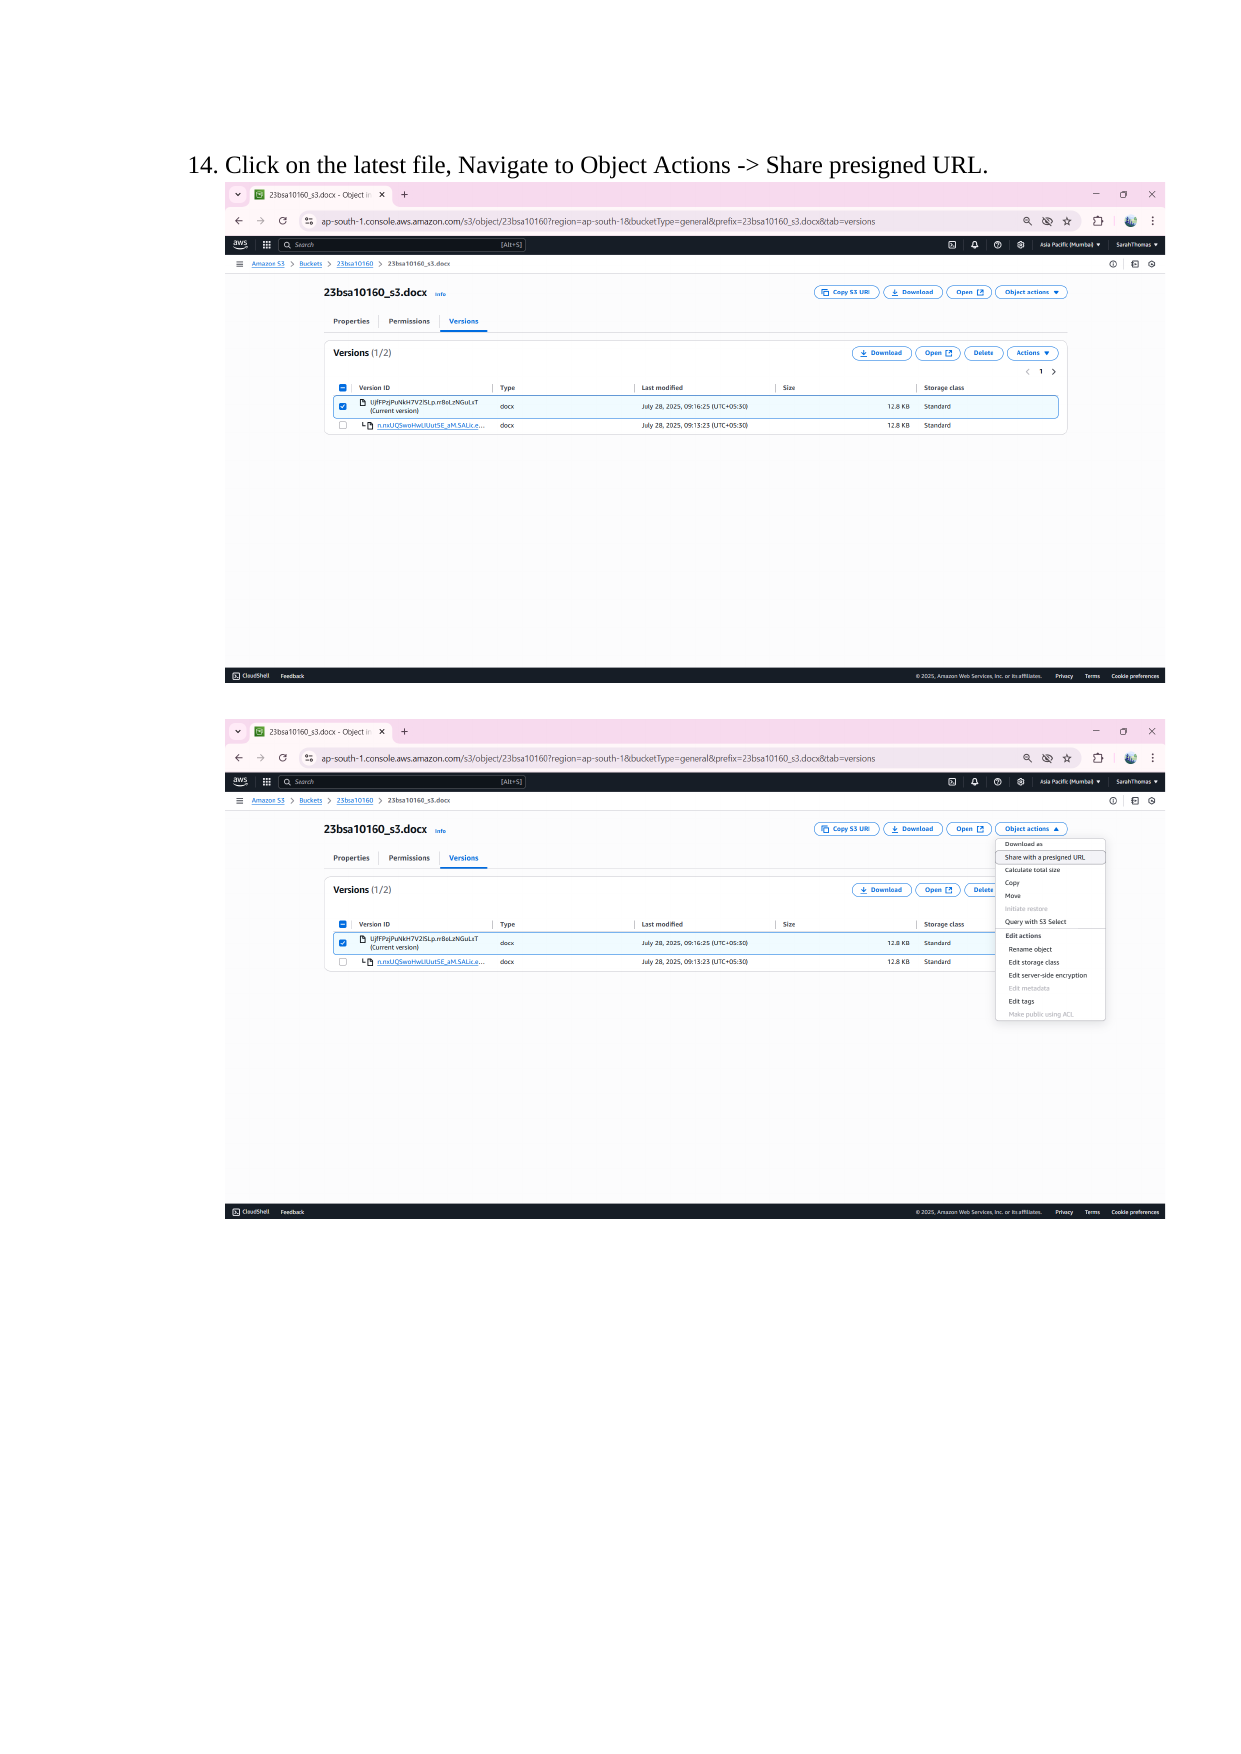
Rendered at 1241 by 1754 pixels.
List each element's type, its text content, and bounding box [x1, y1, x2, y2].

picture [225, 182, 1166, 683]
picture [225, 719, 1166, 1219]
